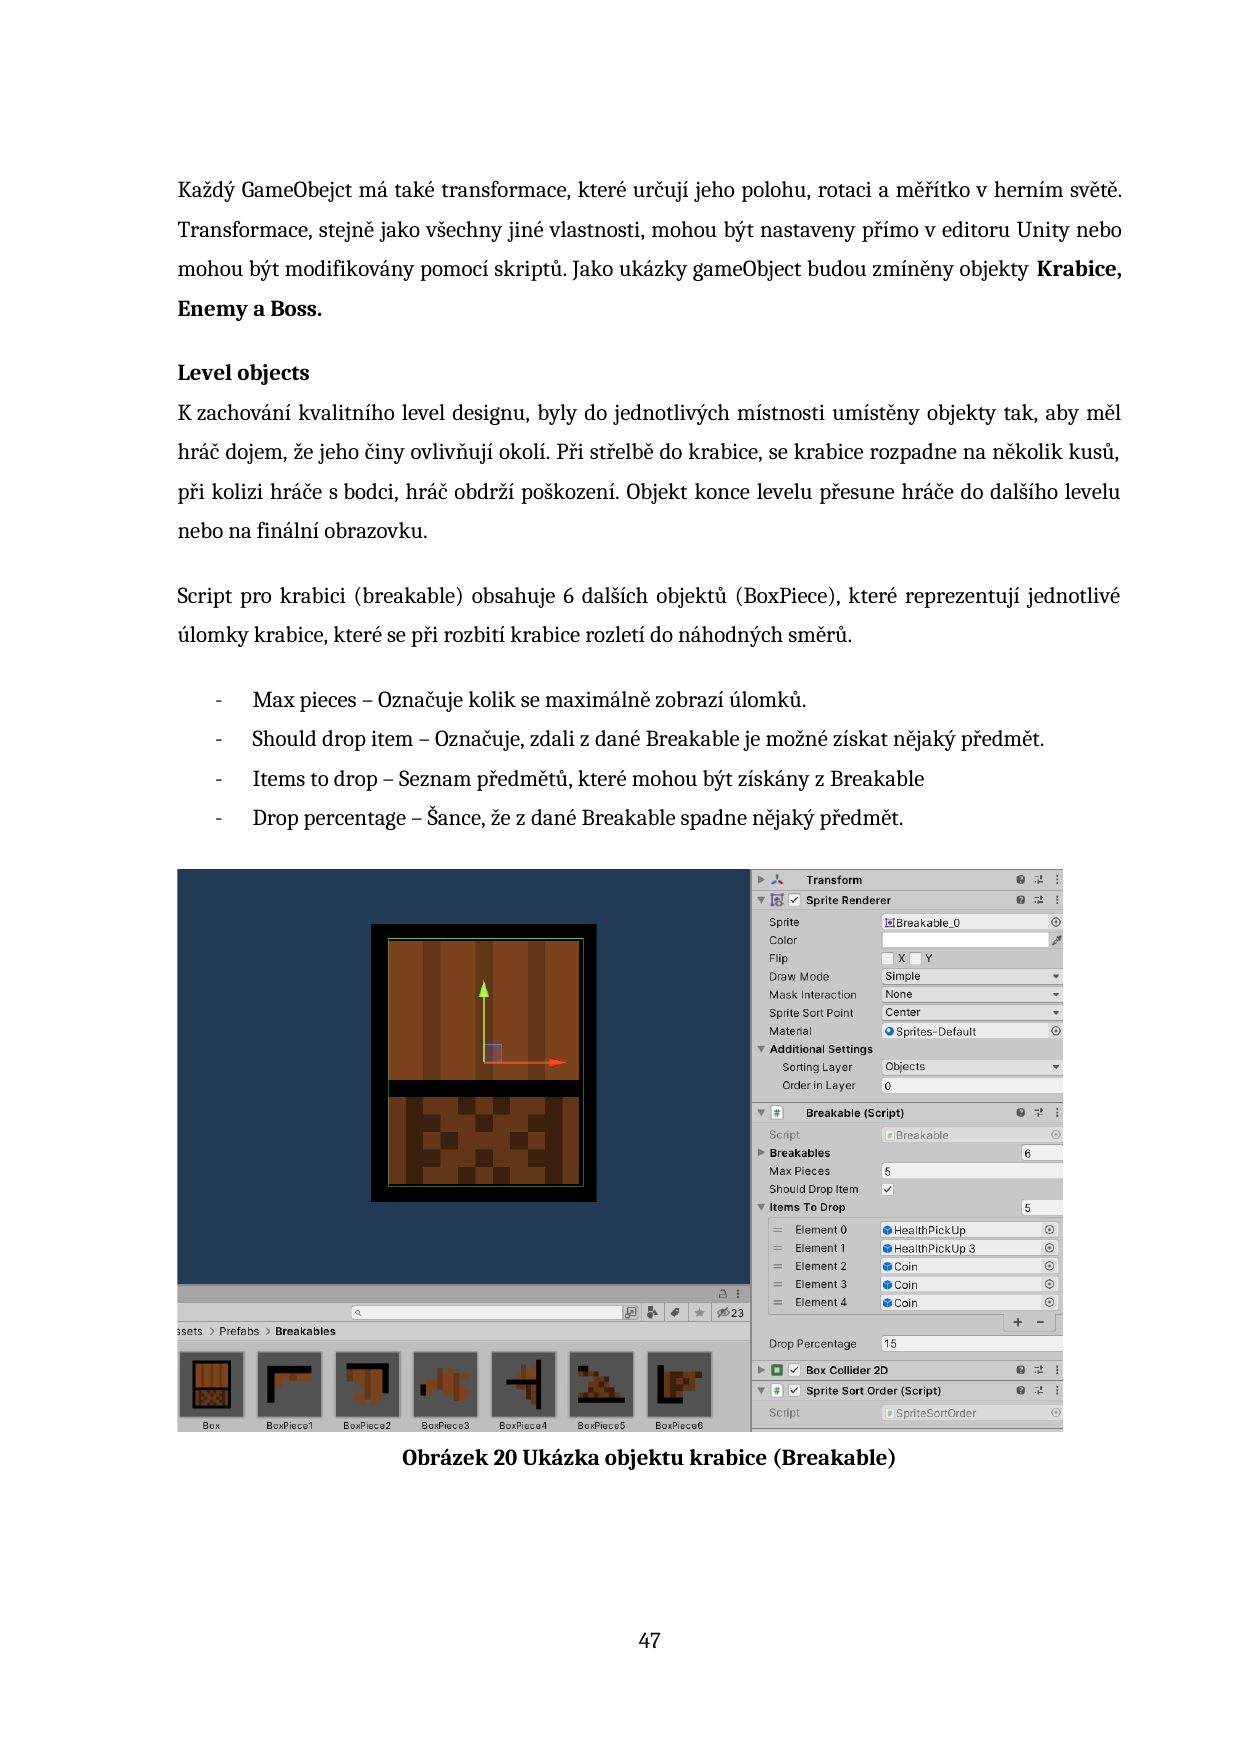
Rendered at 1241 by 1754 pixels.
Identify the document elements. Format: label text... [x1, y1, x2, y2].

text K zachování kvalitního level designu, byly do jednotlivých místnosti umístěny objekty tak, aby měl hráč dojem, že jeho činy ovlivňují okolí. Při střelbě do krabice, se krabice rozpadne na několik kusů, při kolizi hráče s bodci, hráč obdrží poškození. Objekt konce levelu přesune hráče do dalšího levelu nebo na finální obrazovku. [177, 399, 1122, 544]
list Should drop item – Označuje, zdali z dané Breakable je možné získat nějaký předmět. [215, 726, 1122, 752]
list Items to drop – Seznam předmětů, které mohou být získány z Breakable [215, 765, 1122, 792]
text Každý GameObejct má také transformace, které určují jeho polohu, rotaci a měřítko v herním světě. Transformace, stejně jako všechny jiné vlastnosti, mohou být nastaveny přímo v editoru Unity nebo mohou být modifikovány pomocí skriptů. Jako ukázky gameObject budou zmíněny objekty Krabice, Enemy a Boss. [177, 177, 1122, 322]
text Level objects [177, 360, 1122, 386]
picture [177, 869, 1063, 1432]
list Drop percentage – Šance, že z dané Breakable spadne nějaký předmět. [215, 805, 1122, 831]
text Script pro krabici (breakable) obsahuje 6 dalších objektů (BoxPiece), které reprezentují jednotlivé úlomky krabice, které se při rozbití krabice rozletí do náhodných směrů. [177, 582, 1122, 648]
list Max pieces – Označuje kolik se maximálně zobrazí úlomků. [215, 686, 1122, 713]
